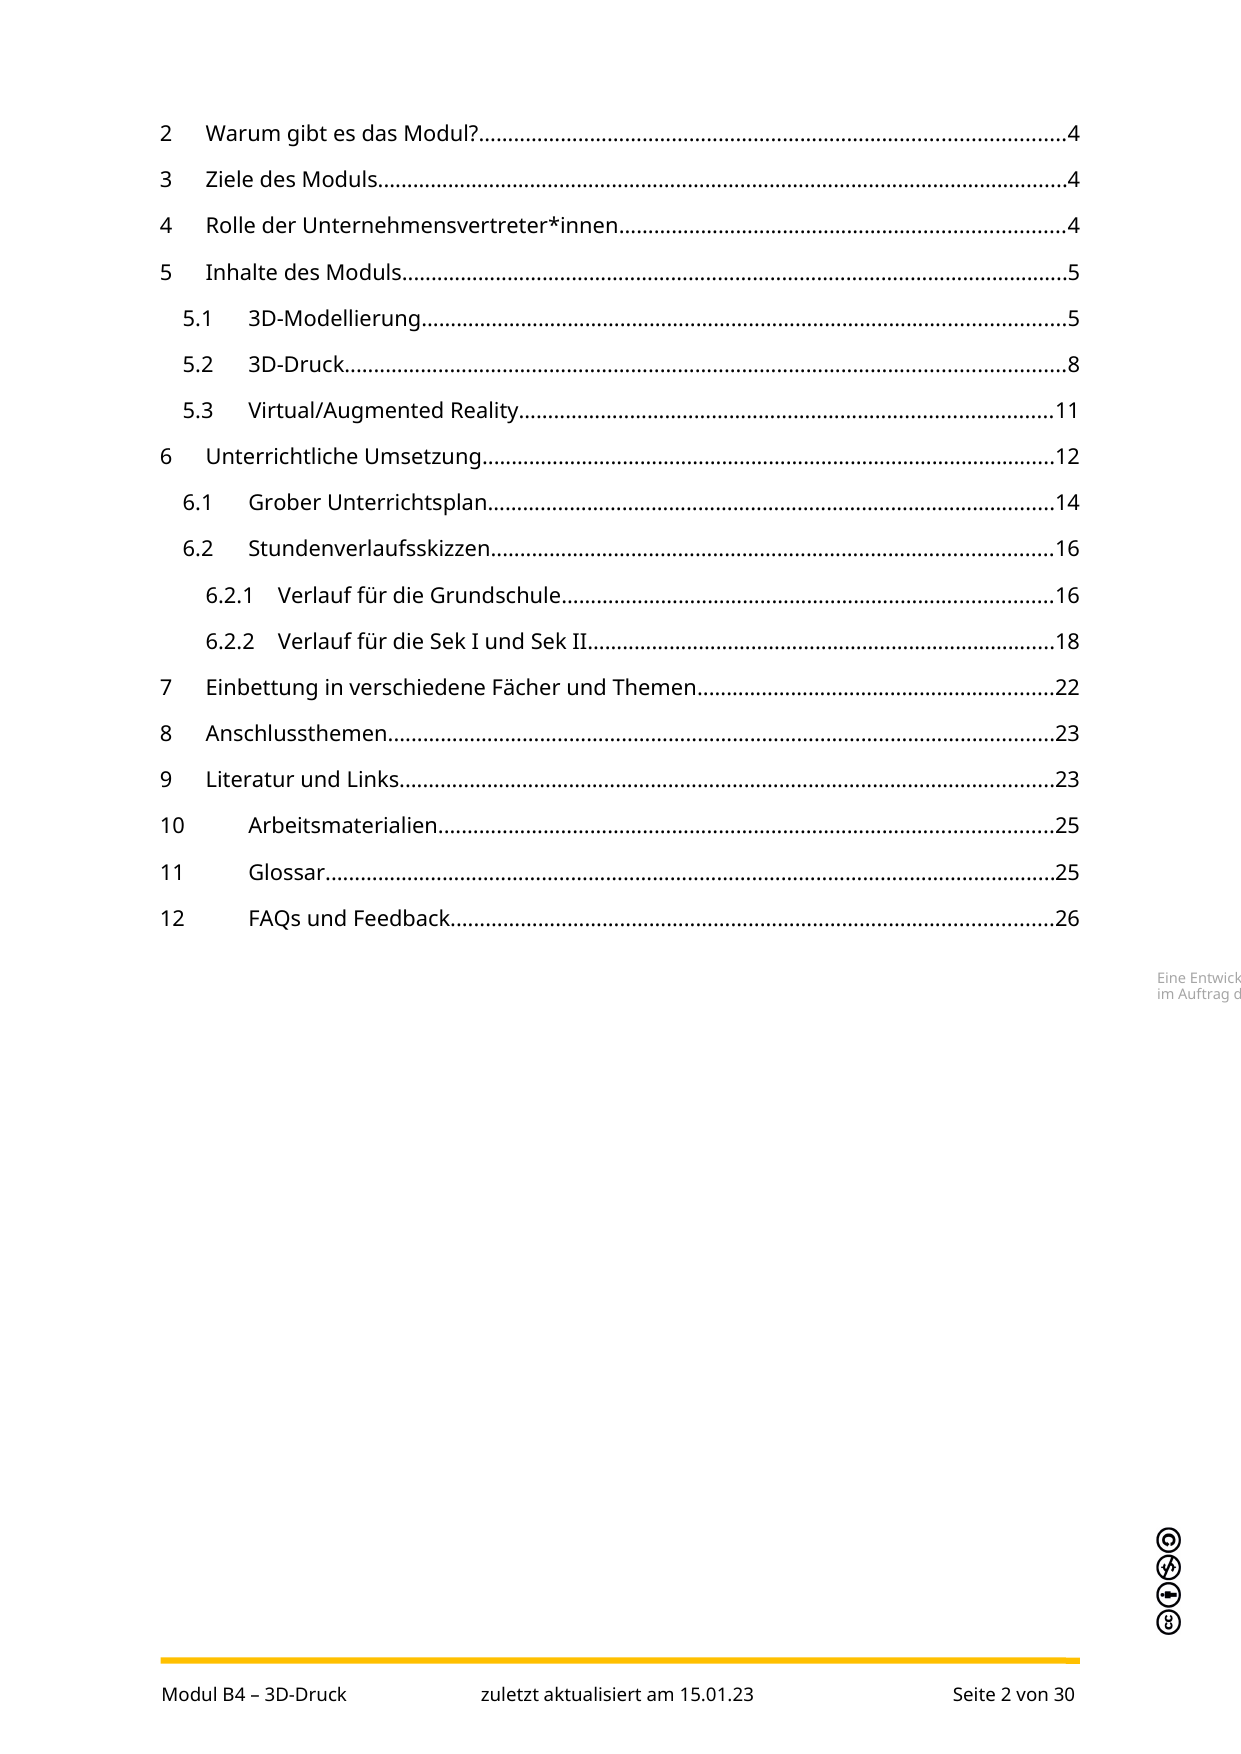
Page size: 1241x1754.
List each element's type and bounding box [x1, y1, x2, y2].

picture [1157, 1528, 1181, 1635]
